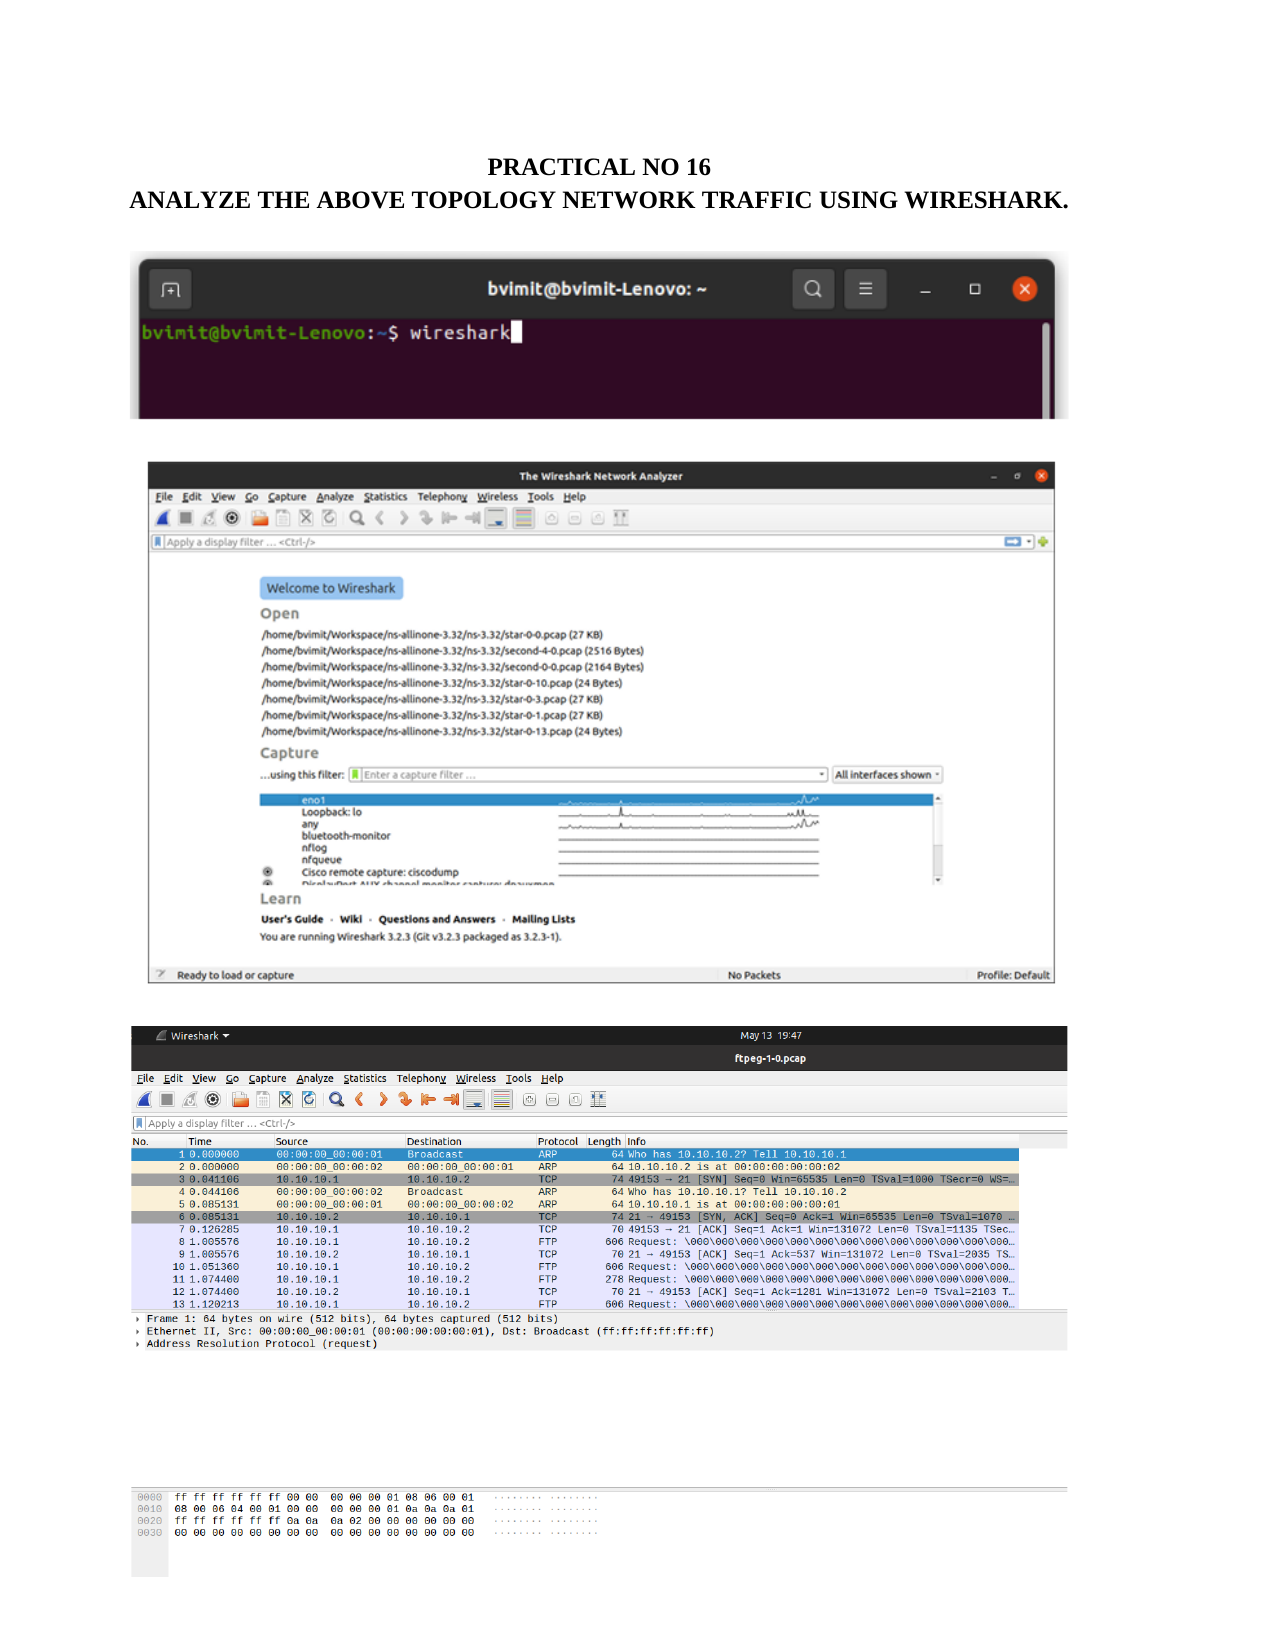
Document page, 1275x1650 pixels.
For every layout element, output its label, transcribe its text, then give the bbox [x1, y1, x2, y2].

picture [140, 458, 1059, 990]
picture [129, 251, 1069, 422]
text ANALYZE THE ABOVE TOPOLOGY NETWORK TRAFFIC USING WIRESHARK. [46, 185, 1153, 214]
picture [131, 1026, 1068, 1577]
text PRACTICAL NO 16 [46, 152, 1153, 181]
